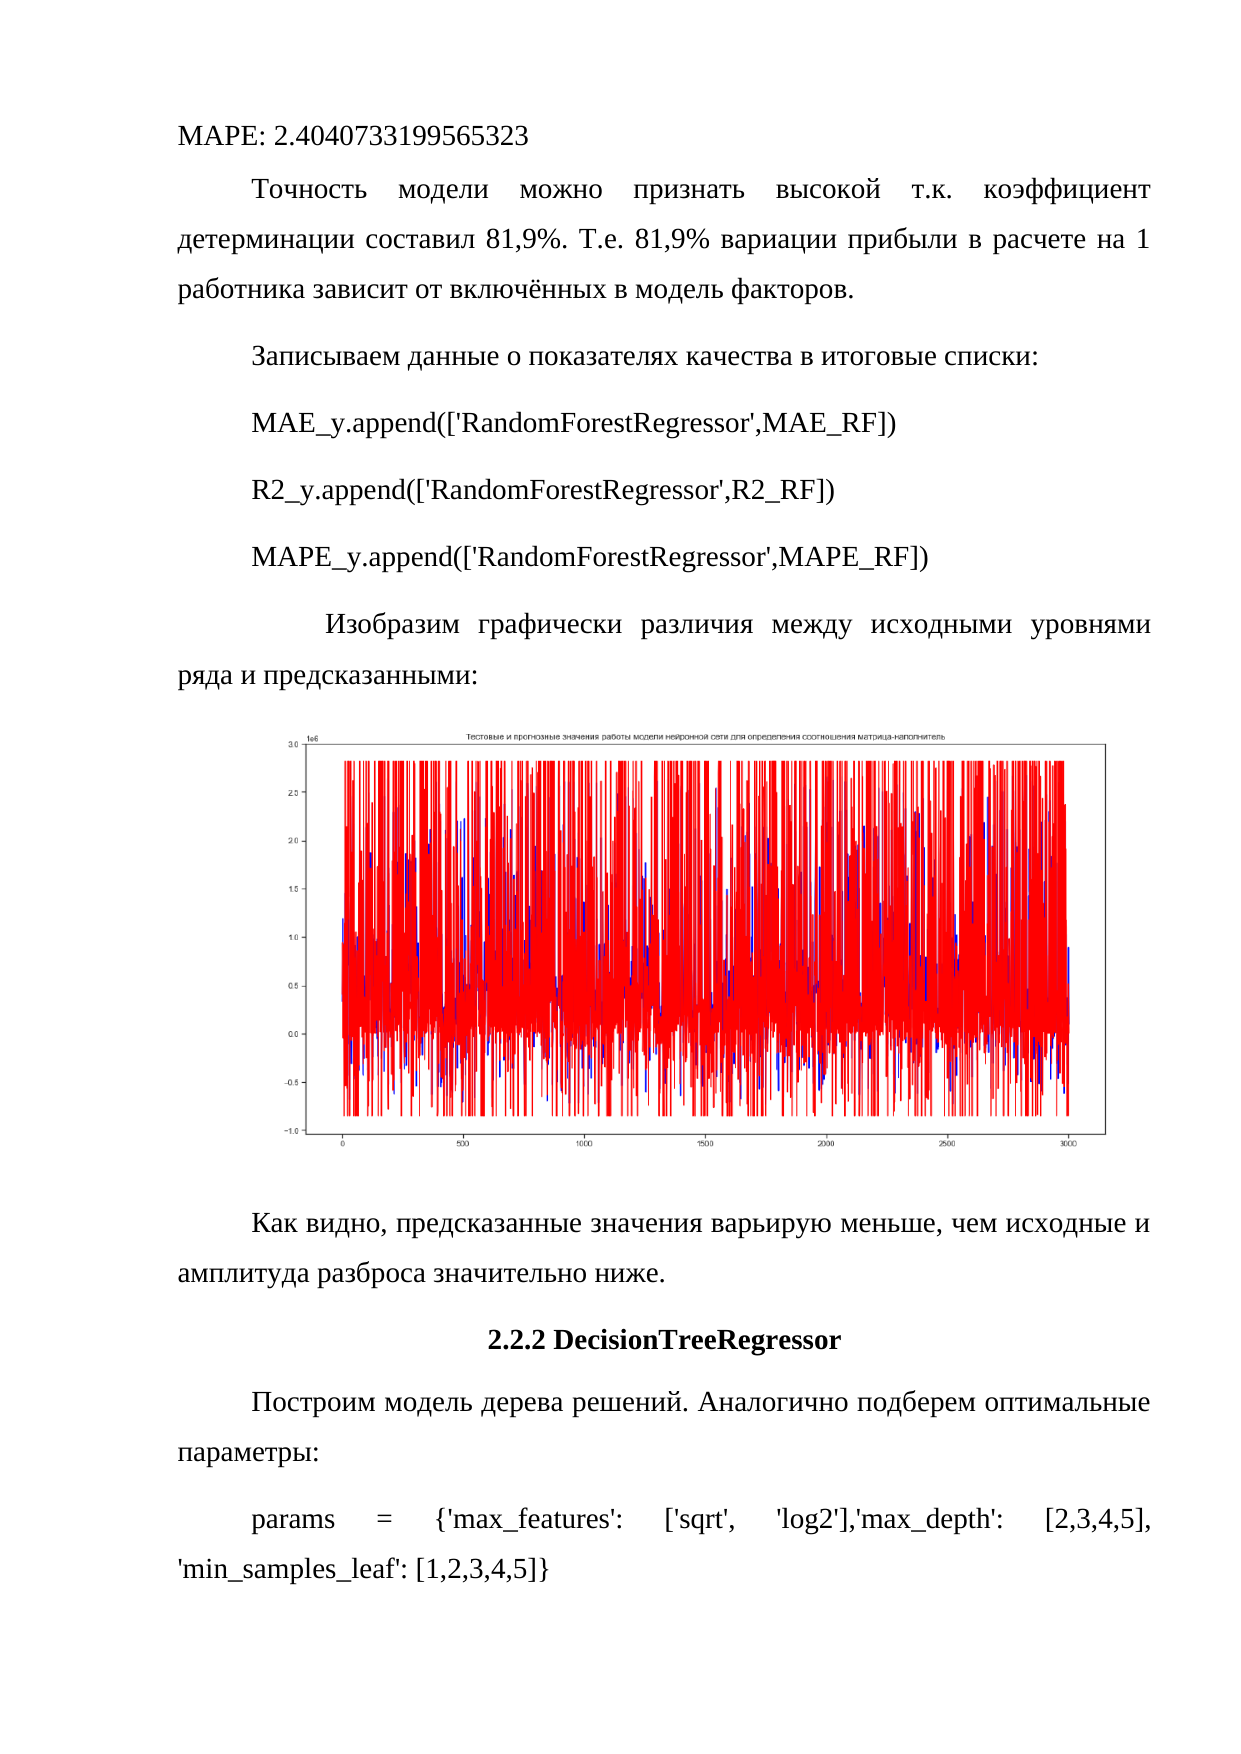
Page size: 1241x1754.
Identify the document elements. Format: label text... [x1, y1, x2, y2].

text Как видно, предсказанные значения варьирую меньше, чем исходные и амплитуда разброса значительно ниже. [177, 1205, 1152, 1289]
picture [251, 723, 1120, 1175]
subtitle 2.2.2 DecisionTreeRegressor [177, 1322, 1152, 1356]
text params = {'max_features': ['sqrt', 'log2'],'max_depth': [2,3,4,5], 'min_samples_leaf': [1,2,3,4,5]} [177, 1501, 1152, 1585]
text MAE_y.append(['RandomForestRegressor',MAE_RF]) [177, 406, 1152, 439]
text MAPE_y.append(['RandomForestRegressor',MAPE_RF]) [177, 539, 1152, 573]
text Записываем данные о показателях качества в итоговые списки: [177, 338, 1152, 372]
text Изобразим графически различия между исходными уровнями ряда и предсказанными: [177, 606, 1152, 690]
text Точность модели можно признать высокой т.к. коэффициент детерминации составил 81,9%. Т.е. 81,9% вариации прибыли в расчете на 1 работника зависит от включённых в модель факторов. [177, 171, 1152, 305]
text MAPE: 2.4040733199565323 [177, 118, 1152, 152]
text R2_y.append(['RandomForestRegressor',R2_RF]) [177, 472, 1152, 506]
text Построим модель дерева решений. Аналогично подберем оптимальные параметры: [177, 1384, 1152, 1467]
